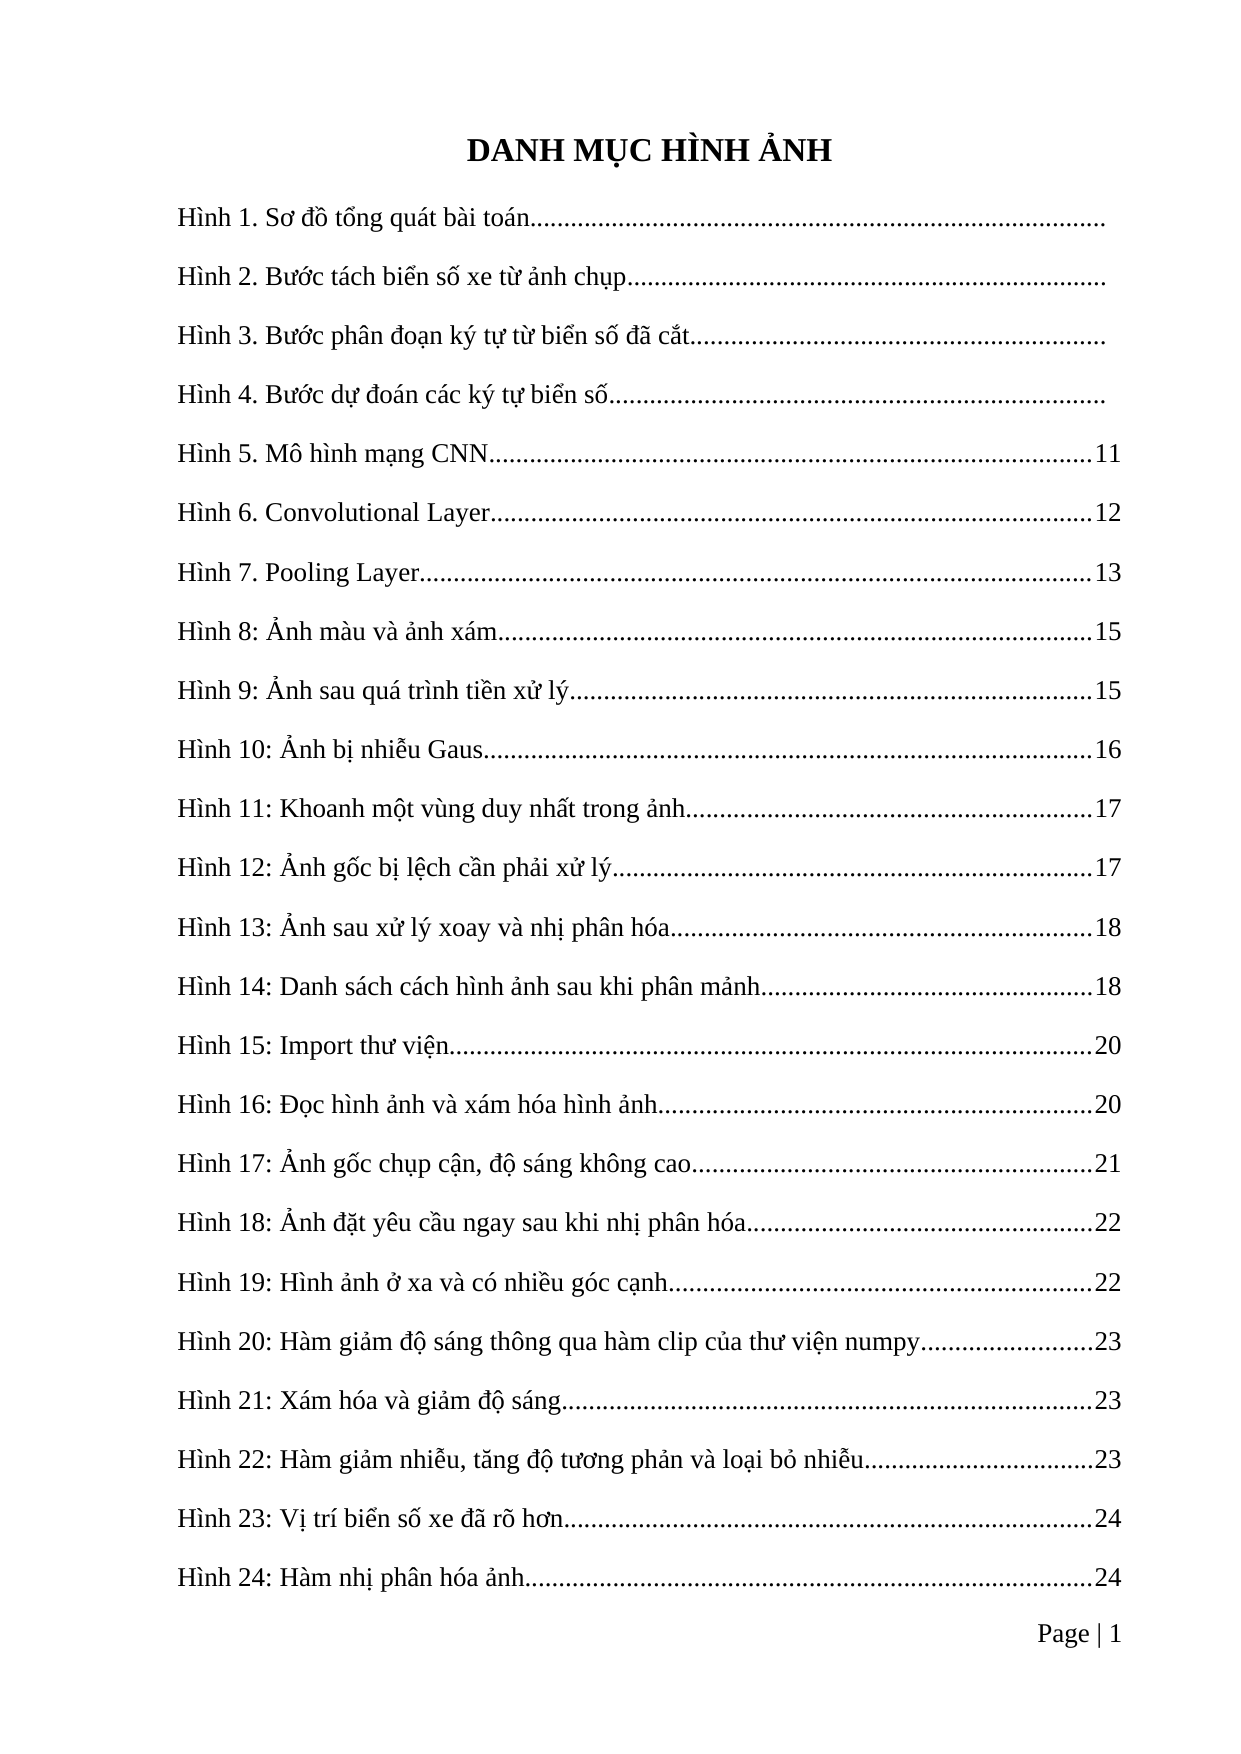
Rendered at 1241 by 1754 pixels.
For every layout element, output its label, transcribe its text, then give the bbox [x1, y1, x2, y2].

text Hình 20: Hàm giảm độ sáng thông qua hàm clip của thư viện numpy 23 [102, 1325, 1107, 1356]
text Hình 17: Ảnh gốc chụp cận, độ sáng không cao 21 [102, 1147, 1107, 1178]
text Hình 21: Xám hóa và giảm độ sáng 23 [102, 1384, 1107, 1415]
text Hình 14: Danh sách cách hình ảnh sau khi phân mảnh 18 [102, 970, 1107, 1001]
text Hình 7. Pooling Layer 13 [102, 556, 1107, 587]
text Hình 12: Ảnh gốc bị lệch cần phải xử lý 17 [102, 851, 1107, 883]
text DANH MỤC HÌNH ẢNH [177, 131, 1122, 169]
text Hình 5. Mô hình mạng CNN 11 [102, 437, 1107, 468]
text Hình 8: Ảnh màu và ảnh xám 15 [102, 615, 1107, 646]
text Hình 1. Sơ đồ tổng quát bài toán 6 [102, 201, 1107, 232]
text Hình 22: Hàm giảm nhiễu, tăng độ tương phản và loại bỏ nhiễu 23 [102, 1443, 1107, 1474]
text Hình 4. Bước dự đoán các ký tự biển số 7 [102, 378, 1107, 409]
text Hình 24: Hàm nhị phân hóa ảnh 24 [102, 1561, 1107, 1593]
text Hình 15: Import thư viện 20 [102, 1029, 1107, 1060]
text Hình 19: Hình ảnh ở xa và có nhiều góc cạnh 22 [102, 1266, 1107, 1297]
text Hình 6. Convolutional Layer 12 [102, 496, 1107, 528]
text Hình 11: Khoanh một vùng duy nhất trong ảnh 17 [102, 792, 1107, 823]
text Hình 10: Ảnh bị nhiễu Gaus 16 [102, 733, 1107, 764]
text Hình 3. Bước phân đoạn ký tự từ biển số đã cắt 7 [102, 319, 1107, 350]
text Hình 16: Đọc hình ảnh và xám hóa hình ảnh 20 [102, 1088, 1107, 1119]
text Hình 23: Vị trí biển số xe đã rõ hơn 24 [102, 1502, 1107, 1533]
text Hình 2. Bước tách biển số xe từ ảnh chụp 6 [102, 260, 1107, 291]
text Hình 13: Ảnh sau xử lý xoay và nhị phân hóa 18 [102, 911, 1107, 942]
text Hình 18: Ảnh đặt yêu cầu ngay sau khi nhị phân hóa 22 [102, 1206, 1107, 1238]
text Hình 9: Ảnh sau quá trình tiền xử lý 15 [102, 674, 1107, 705]
